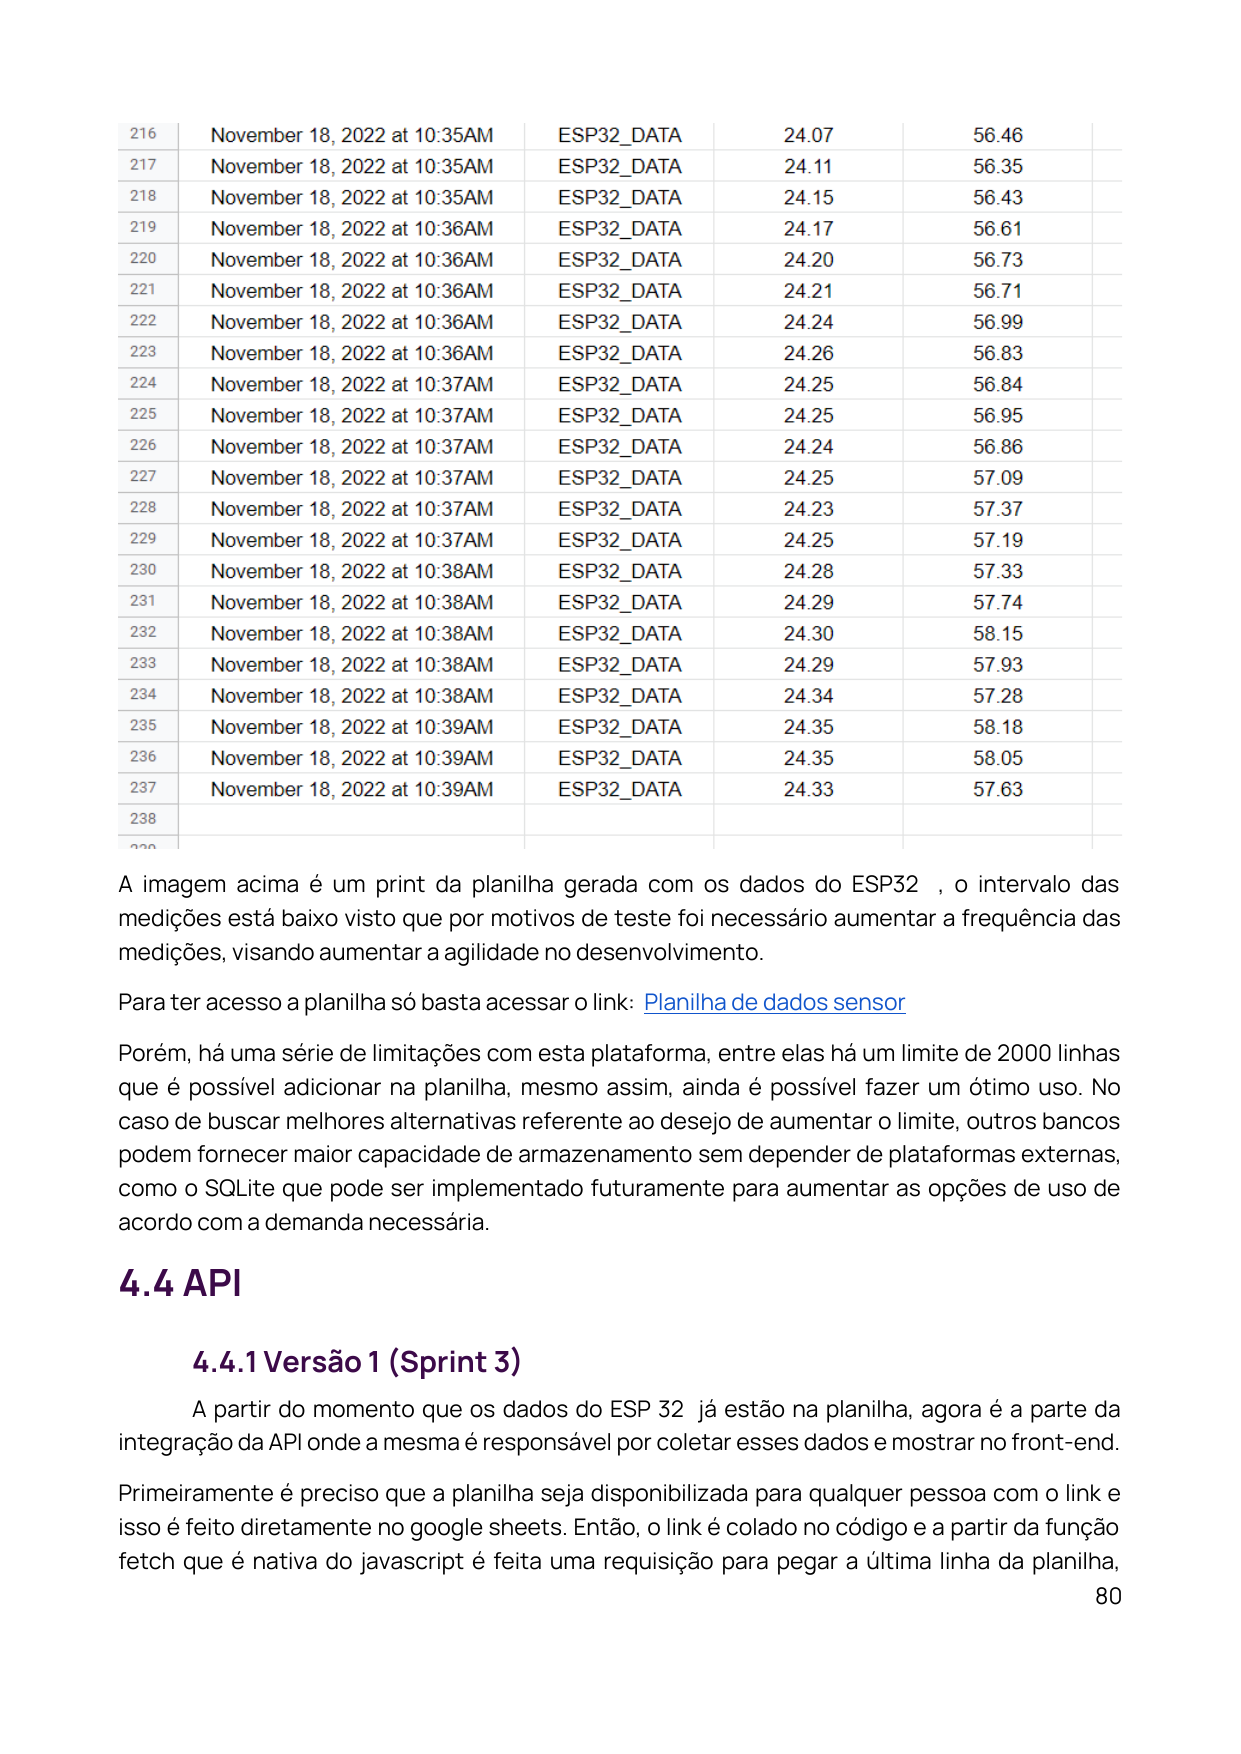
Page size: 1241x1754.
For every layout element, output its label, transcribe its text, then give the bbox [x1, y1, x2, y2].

text Para ter acesso a planilha só basta acessar o link: Planilha de dados sensor [118, 986, 1122, 1018]
subtitle 4.4 API [118, 1257, 1122, 1308]
text A imagem acima é um print da planilha gerada com os dados do ESP32 , o intervalo das medições está baixo visto que por motivos de teste foi necessário aumentar a frequência das medições, visando aumentar a agilidade no desenvolvimento. [118, 868, 1122, 967]
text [118, 1477, 1122, 1576]
picture [118, 123, 1123, 849]
text Porém, há uma série de limitações com esta plataforma, entre elas há um limite de 2000 linhas que é possível adicionar na planilha, mesmo assim, ainda é possível fazer um ótimo uso. No caso de buscar melhores alternativas referente ao desejo de aumentar o limite, outros bancos podem fornecer maior capacidade de armazenamento sem depender de plataformas externas, como o SQLite que pode ser implementado futuramente para aumentar as opções de uso de acordo com a demanda necessária. [118, 1037, 1122, 1237]
text A partir do momento que os dados do ESP 32 já estão na planilha, agora é a parte da integração da API onde a mesma é responsável por coletar esses dados e mostrar no front-end. [118, 1392, 1122, 1458]
subtitle 4.4.1 Versão 1 (Sprint 3) [118, 1341, 1122, 1381]
